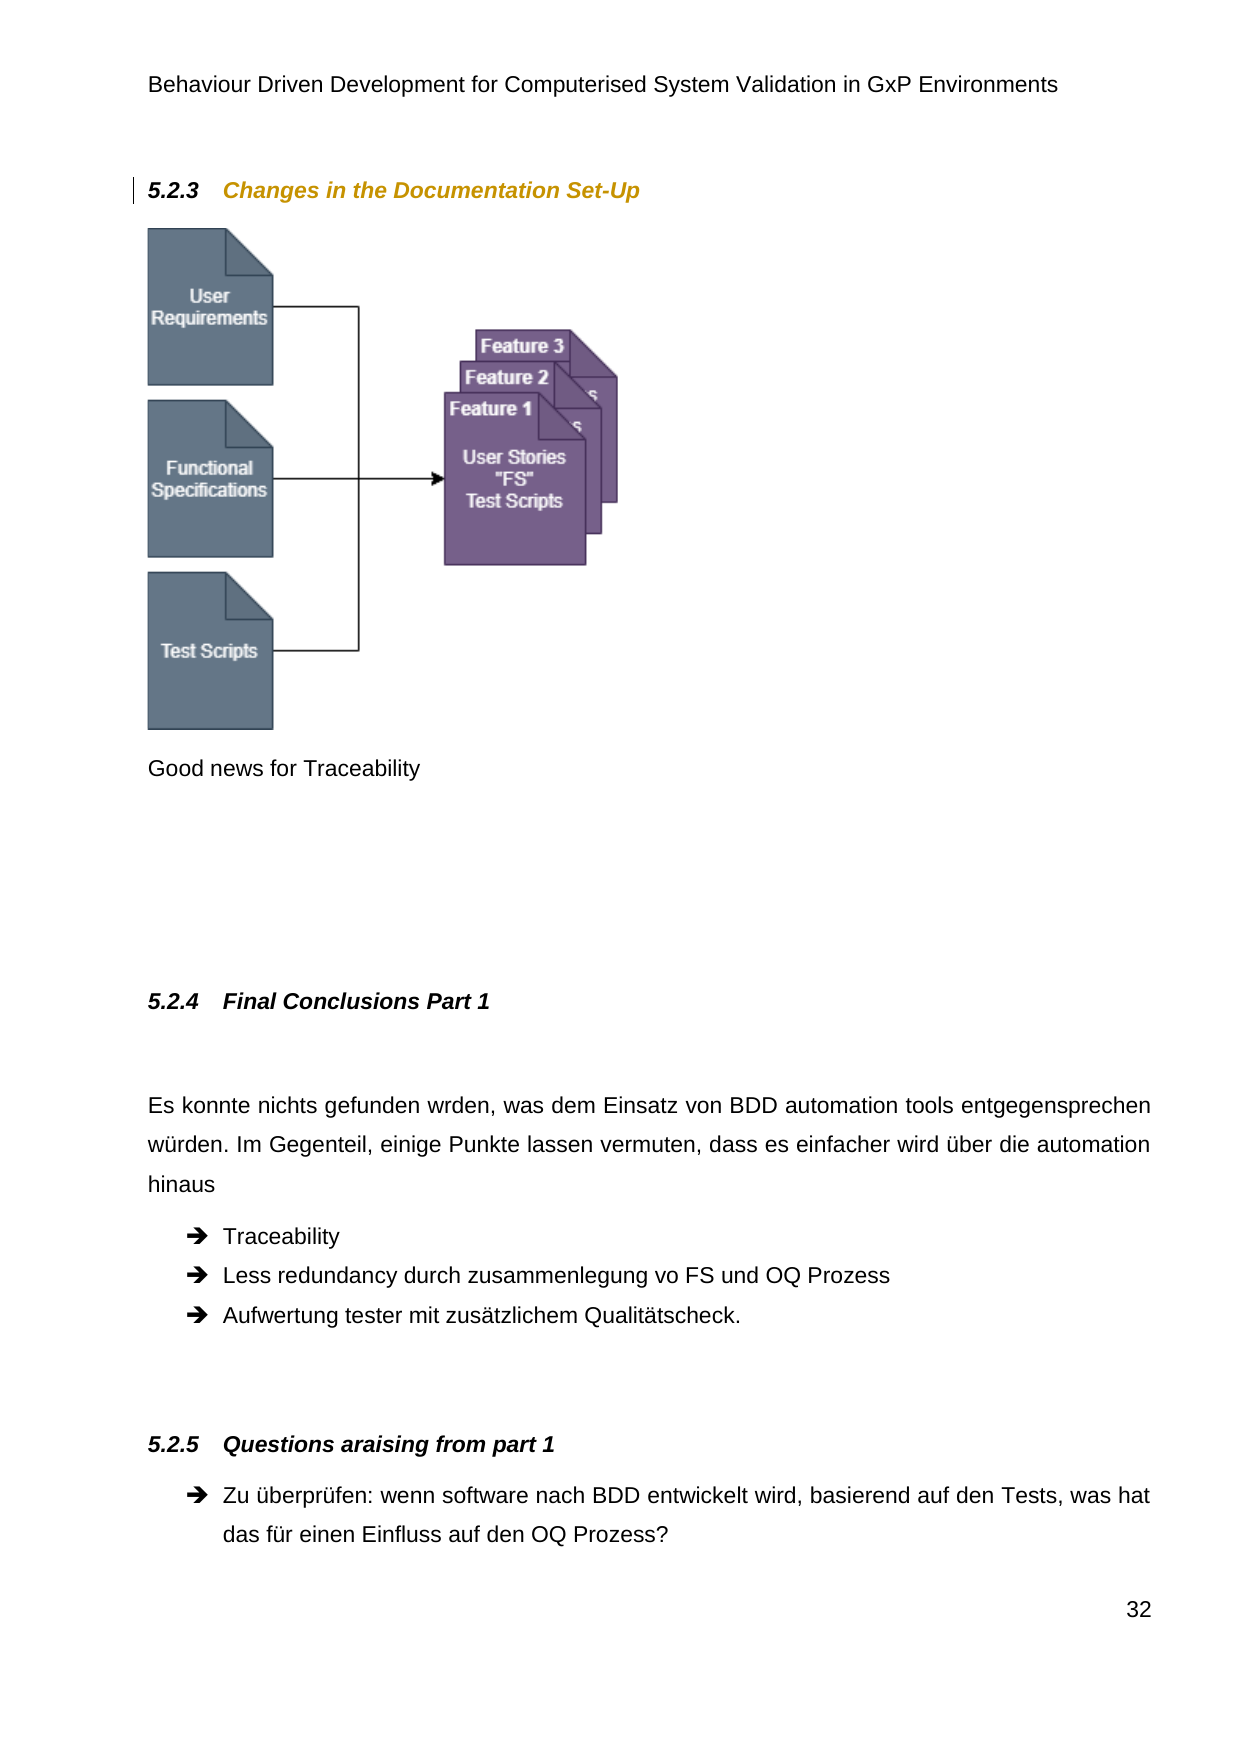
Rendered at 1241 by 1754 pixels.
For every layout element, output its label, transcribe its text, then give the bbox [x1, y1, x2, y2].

subtitle Questions araising from part 1 [148, 1431, 1152, 1457]
list Zu überprüfen: wenn software nach BDD entwickelt wird, basierend auf den Tests, was hat das für einen Einfluss auf den OQ Prozess? [185, 1482, 1152, 1548]
list Traceability [185, 1223, 1152, 1249]
subtitle Final Conclusions Part 1 [148, 988, 1152, 1015]
list Aufwertung tester mit zusätzlichem Qualitätscheck. [185, 1302, 1152, 1328]
text Es konnte nichts gefunden wrden, was dem Einsatz von BDD automation tools entgegensprechen würden. Im Gegenteil, einige Punkte lassen vermuten, dass es einfacher wird über die automation hinaus [148, 1092, 1152, 1197]
picture [147, 228, 618, 730]
text Good news for Traceability [148, 755, 1152, 782]
subtitle Changes in the Documentation Set-Up [148, 177, 1152, 203]
list Less redundancy durch zusammenlegung vo FS und OQ Prozess [185, 1262, 1152, 1288]
